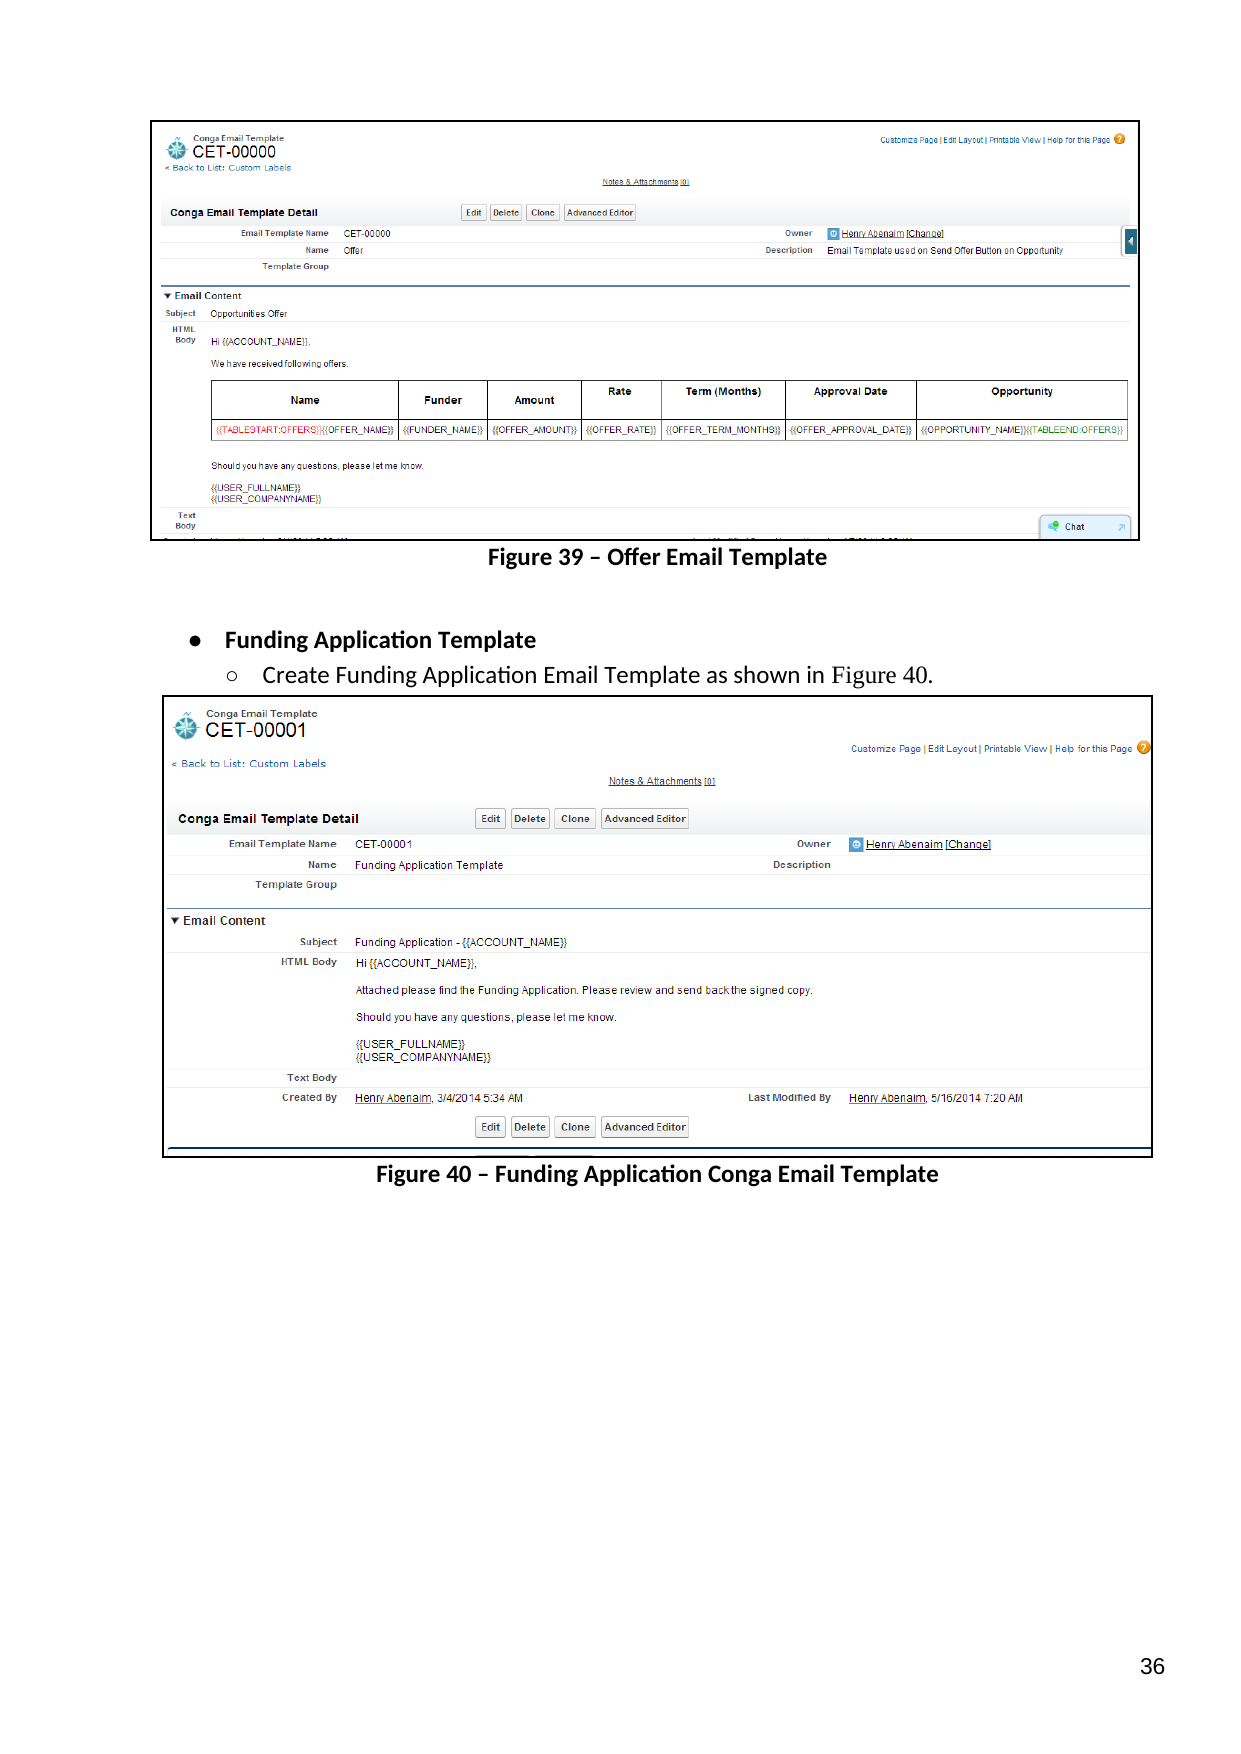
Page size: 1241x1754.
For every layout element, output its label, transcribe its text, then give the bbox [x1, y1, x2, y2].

picture [164, 697, 1151, 1156]
list Funding Application Template [187, 624, 1165, 655]
list Create Funding Application Email Template as shown in Figure 40. [225, 659, 1165, 690]
text Figure 40 – Funding Application Conga Email Template [150, 1158, 1165, 1189]
text Figure 39 – Offer Email Template [150, 541, 1165, 572]
picture [152, 122, 1138, 539]
